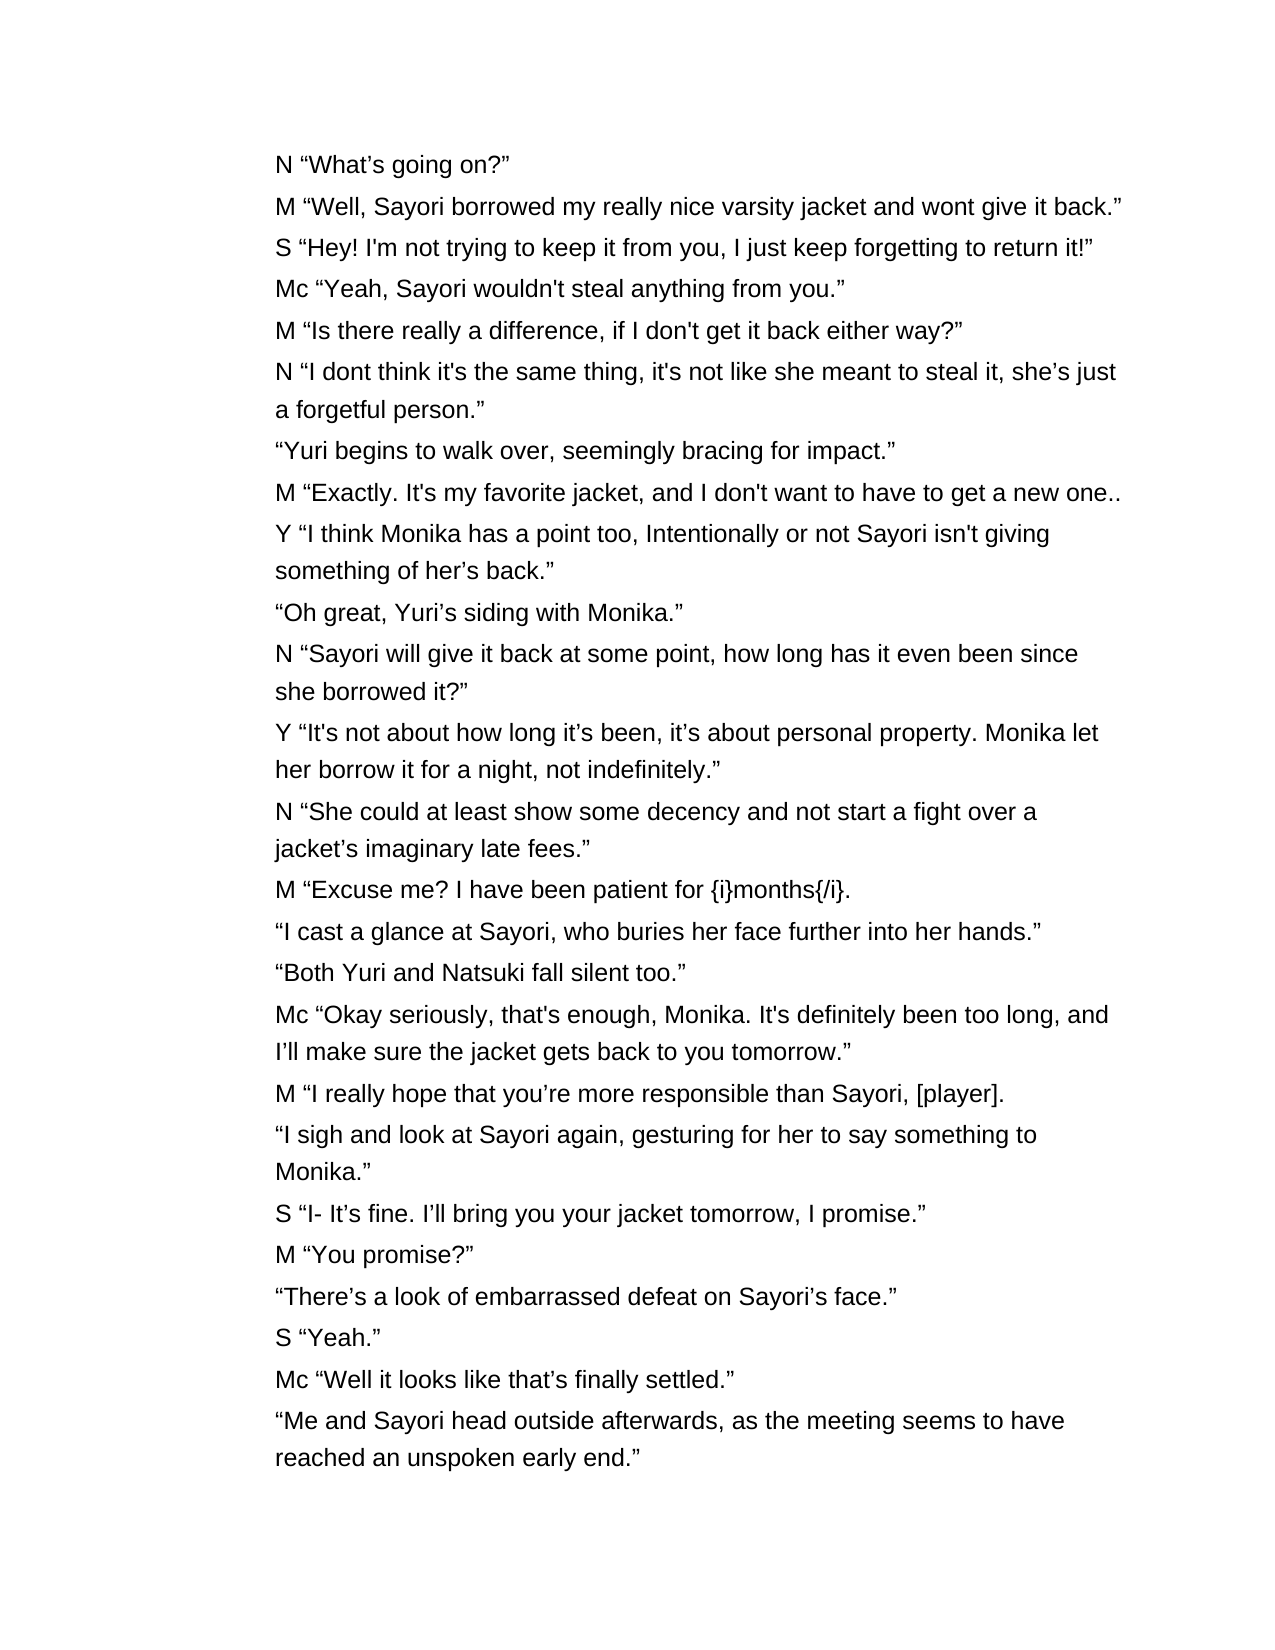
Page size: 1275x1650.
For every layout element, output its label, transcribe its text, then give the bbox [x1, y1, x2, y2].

text “Yuri begins to walk over, seemingly bracing for impact.” [275, 436, 1125, 465]
text S “I- It’s fine. I’ll bring you your jacket tomorrow, I promise.” [275, 1199, 1125, 1227]
text S “Yeah.” [275, 1323, 1125, 1352]
text “Both Yuri and Natsuki fall silent too.” [275, 958, 1125, 987]
text M “You promise?” [275, 1240, 1125, 1269]
text M “I really hope that you’re more responsible than Sayori, [player]. [275, 1078, 1125, 1107]
text “I sigh and look at Sayori again, gesturing for her to say something to Monika.” [275, 1120, 1125, 1186]
text Mc “Yeah, Sayori wouldn't steal anything from you.” [275, 274, 1125, 303]
text N “What’s going on?” [275, 150, 1125, 179]
text M “Well, Sayori borrowed my really nice varsity jacket and wont give it back.” [275, 191, 1125, 220]
text Mc “Well it looks like that’s finally settled.” [275, 1364, 1125, 1393]
text M “Exactly. It's my favorite jacket, and I don't want to have to get a new one.. [275, 477, 1125, 506]
text S “Hey! I'm not trying to keep it from you, I just keep forgetting to return it!” [275, 233, 1125, 262]
text “There’s a look of embarrassed defeat on Sayori’s face.” [275, 1282, 1125, 1310]
text “Oh great, Yuri’s siding with Monika.” [275, 598, 1125, 626]
text N “I dont think it's the same thing, it's not like she meant to steal it, she’s just a forgetful person.” [275, 357, 1125, 423]
text N “Sayori will give it back at some point, how long has it even been since she borrowed it?” [275, 639, 1125, 705]
text “I cast a glance at Sayori, who buries her face further into her hands.” [275, 917, 1125, 946]
text Y “I think Monika has a point too, Intentionally or not Sayori isn't giving something of her’s back.” [275, 519, 1125, 585]
text Mc “Okay seriously, that's enough, Monika. It's definitely been too long, and I’ll make sure the jacket gets back to you tomorrow.” [275, 1000, 1125, 1066]
text “Me and Sayori head outside afterwards, as the meeting seems to have reached an unspoken early end.” [275, 1406, 1125, 1472]
text Y “It's not about how long it’s been, it’s about personal property. Monika let her borrow it for a night, not indefinitely.” [275, 718, 1125, 784]
text M “Is there really a difference, if I don't get it back either way?” [275, 316, 1125, 344]
text N “She could at least show some decency and not start a fight over a jacket’s imaginary late fees.” [275, 797, 1125, 863]
text M “Excuse me? I have been patient for {i}months{/i}. [275, 875, 1125, 904]
